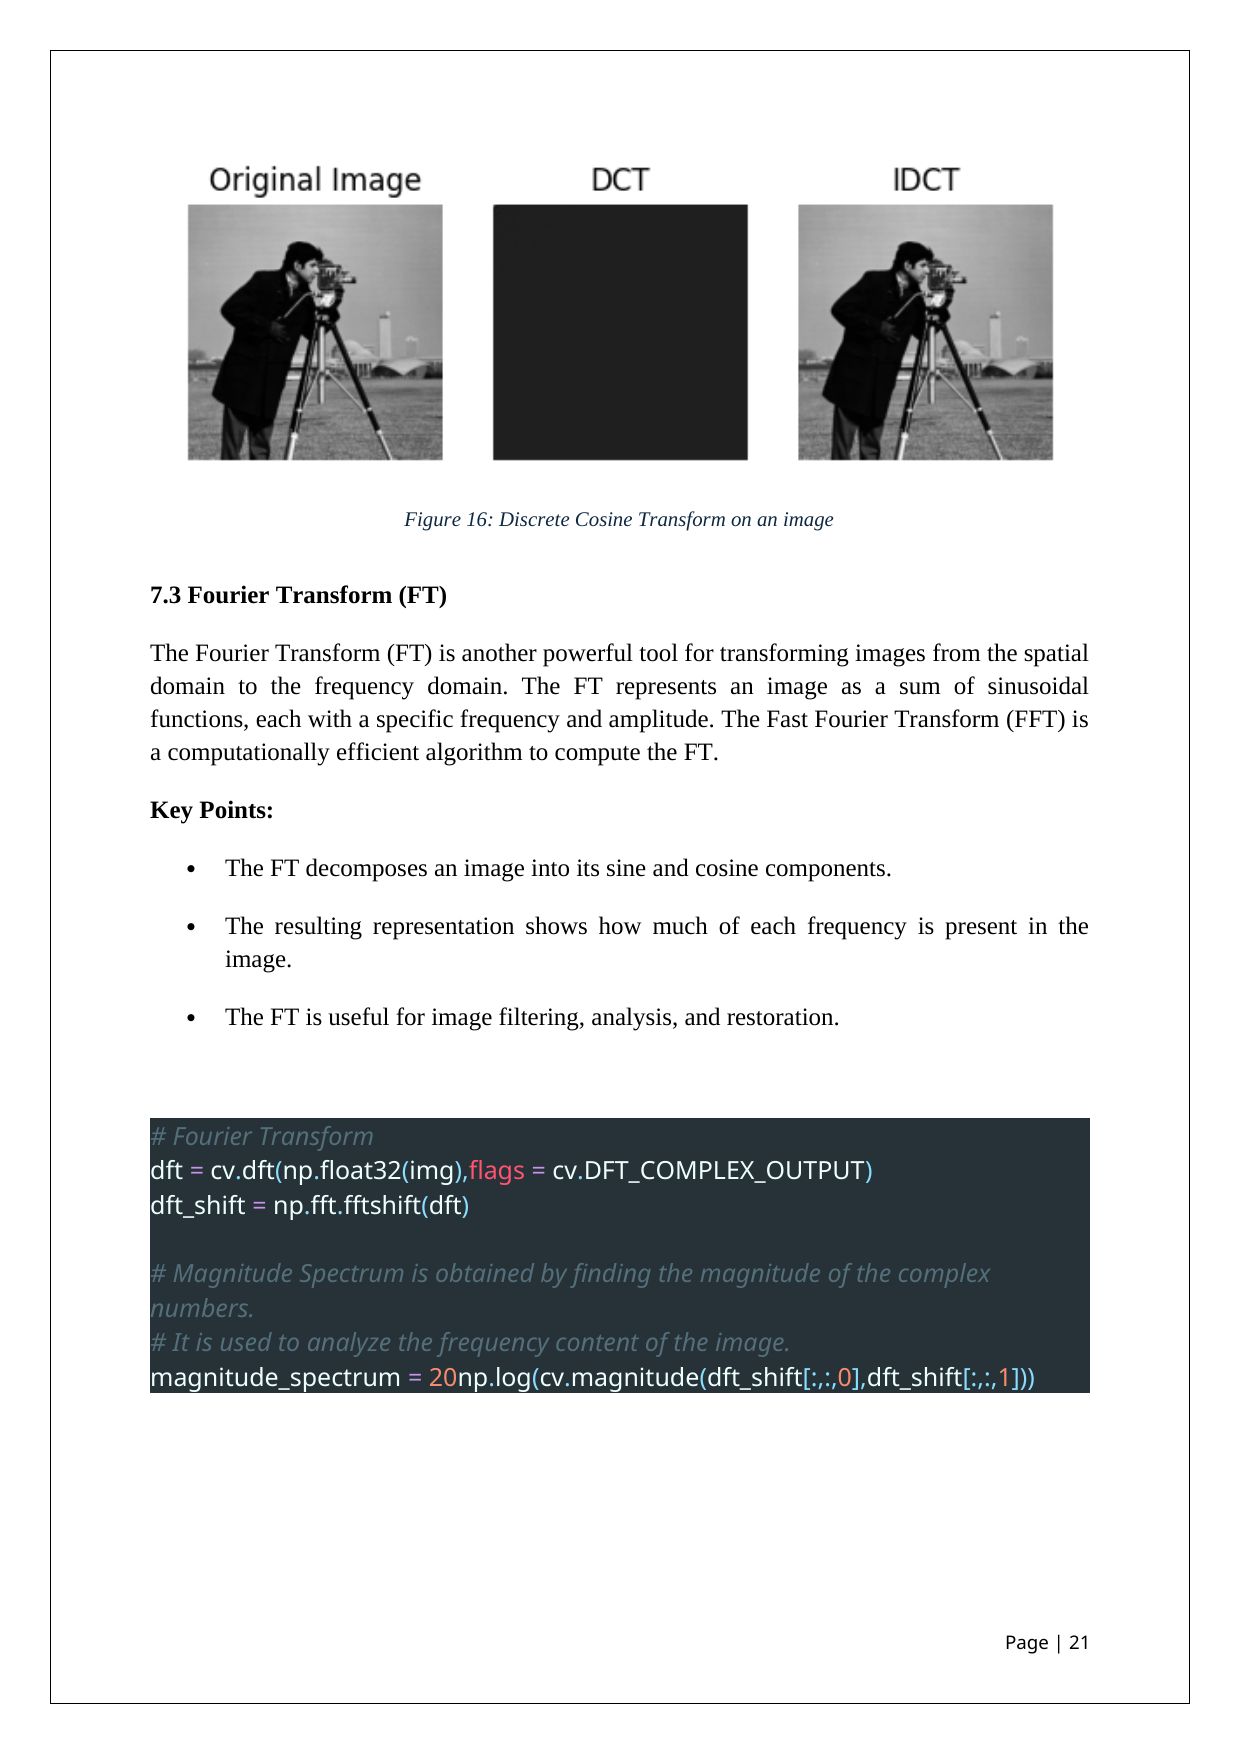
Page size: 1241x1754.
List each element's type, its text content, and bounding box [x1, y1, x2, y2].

list The FT decomposes an image into its sine and cosine components. [187, 853, 1090, 882]
text The Fourier Transform (FT) is another powerful tool for transforming images from the spatial domain to the frequency domain. The FT represents an image as a sum of sinusoidal functions, each with a specific frequency and amplitude. The Fast Fourier Transform (FFT) is a computationally efficient algorithm to compute the FT. [150, 638, 1090, 766]
text dft_shift = np.fft.fftshift(dft) [150, 1187, 1090, 1221]
text 7.3 Fourier Transform (FT) [150, 580, 1090, 609]
text # Magnitude Spectrum is obtained by finding the magnitude of the complex numbers. [150, 1256, 1090, 1324]
picture [171, 150, 1069, 478]
text Key Points: [150, 795, 1090, 824]
text # It is used to analyze the frequency content of the image. [150, 1324, 1090, 1359]
text # Fourier Transform [150, 1118, 1090, 1153]
text dft = cv.dft(np.float32(img),flags = cv.DFT_COMPLEX_OUTPUT) [150, 1153, 1090, 1187]
text magnitude_spectrum = 20np.log(cv.magnitude(dft_shift[:,:,0],dft_shift[:,:,1])) [150, 1359, 1090, 1393]
text Figure 16: Discrete Cosine Transform on an image [150, 507, 1090, 531]
list The FT is useful for image filtering, analysis, and restoration. [187, 1002, 1090, 1031]
list The resulting representation shows how much of each frequency is present in the image. [187, 911, 1090, 973]
